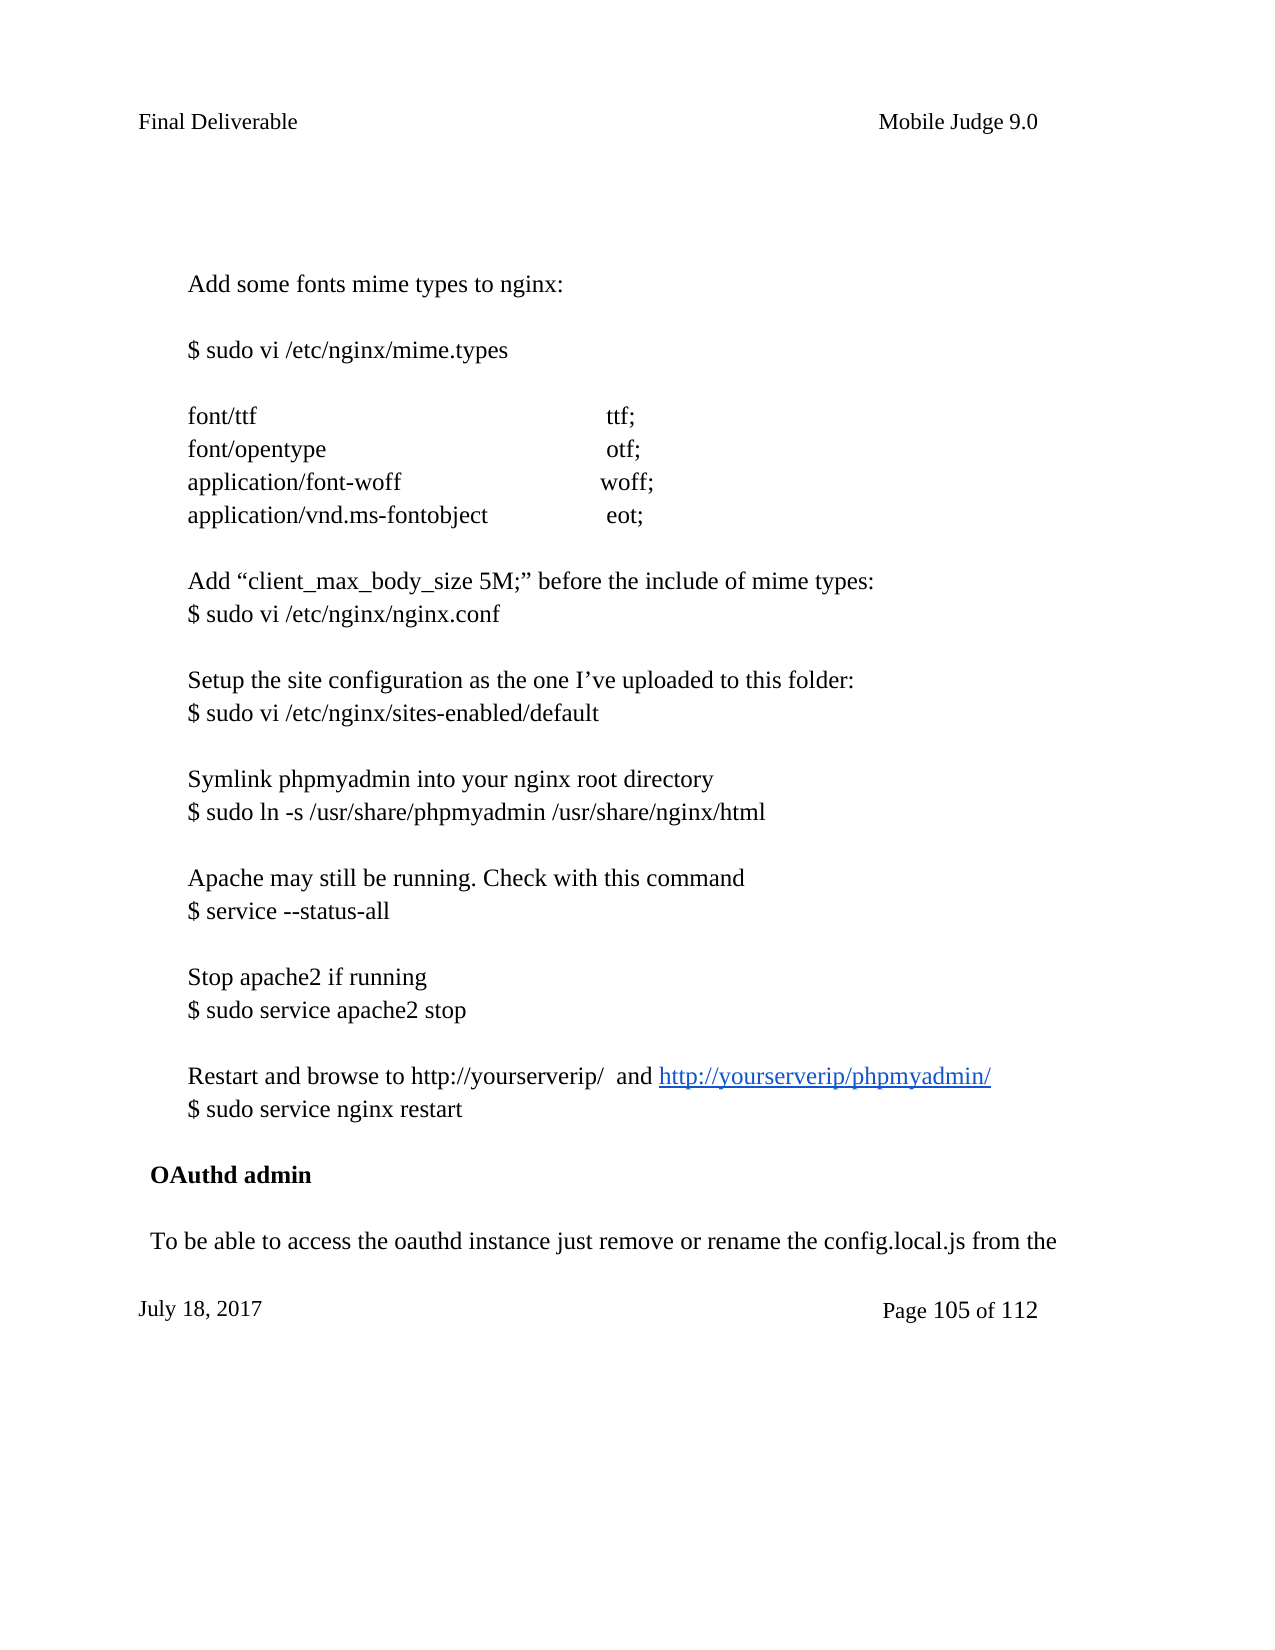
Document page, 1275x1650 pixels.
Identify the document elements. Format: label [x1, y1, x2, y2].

text [150, 1160, 1125, 1255]
list [187, 236, 1125, 1123]
